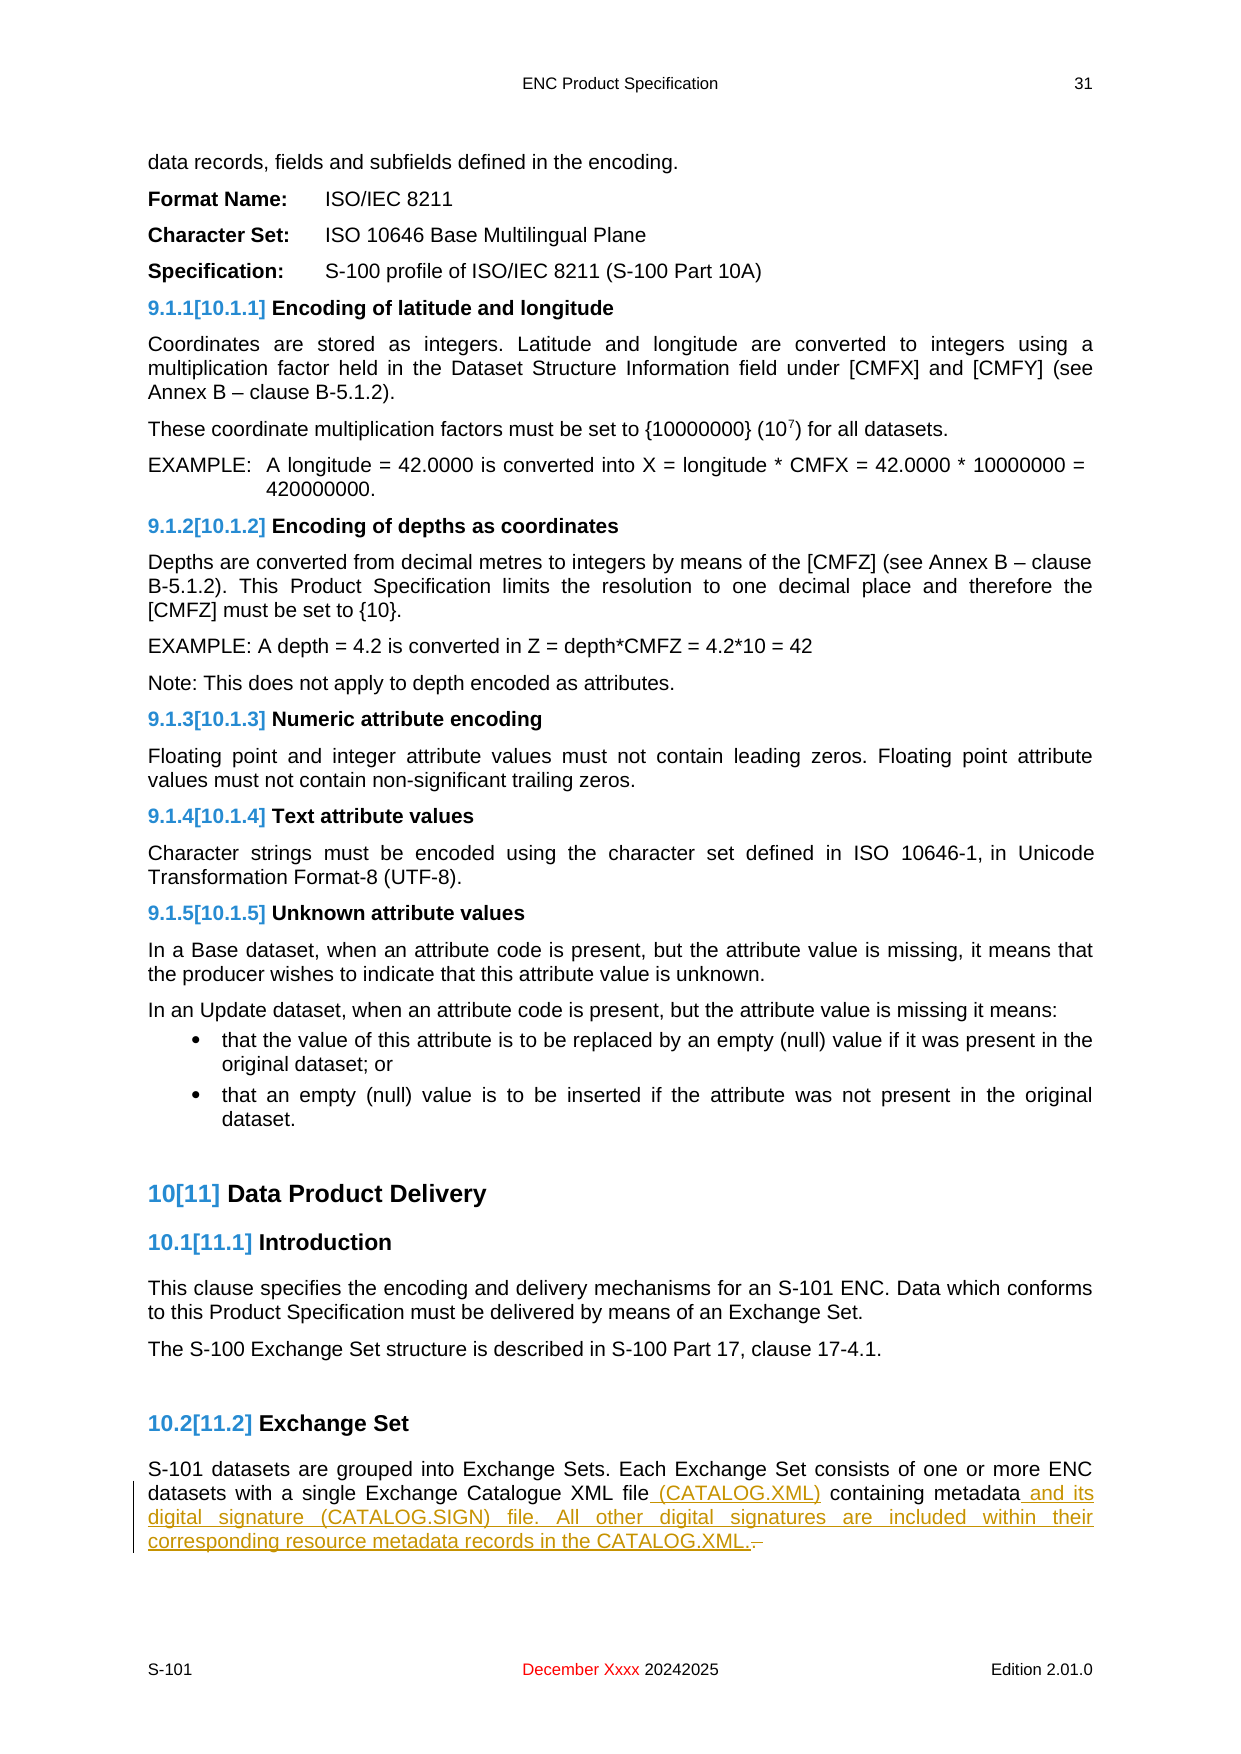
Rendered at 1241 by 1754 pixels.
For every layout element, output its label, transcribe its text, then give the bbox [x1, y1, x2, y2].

text S-101 datasets are grouped into Exchange Sets. Each Exchange Set consists of one or more ENC datasets with a single Exchange Catalogue XML file containing metadata [148, 1457, 1094, 1526]
text This clause specifies the encoding and delivery mechanisms for an S-101 ENC. Data which conforms to this Product Specification must be delivered by means of an Exchange Set. [148, 1276, 1094, 1324]
text The S-100 Exchange Set structure is described in S-100 Part 17, clause 17-4.1. [148, 1337, 1094, 1361]
text Character Set: ISO 10646 Base Multilingual Plane [148, 223, 1094, 247]
text Character strings must be encoded using the character set defined in ISO 10646-1, in Unicode Transformation Format-8 (UTF-8). [148, 841, 1094, 888]
text Format Name: ISO/IEC 8211 [148, 186, 1094, 210]
subtitle Unknown attribute values [148, 901, 1094, 925]
text In a Base dataset, when an attribute code is present, but the attribute value is missing, it means that the producer wishes to indicate that this attribute value is unknown. [148, 937, 1094, 985]
text that an empty (null) value is to be inserted if the attribute was not present in the original dataset. [192, 1082, 1094, 1130]
text EXAMPLE: A longitude = 42.0000 is converted into X = longitude * CMFX = 42.0000 * 10000000 = 420000000. [148, 453, 1094, 501]
subtitle Encoding of depths as coordinates [148, 513, 1094, 537]
text These coordinate multiplication factors must be set to {10000000} (107) for all datasets. [148, 417, 1094, 441]
text Specification: S-100 profile of ISO/IEC 8211 (S-100 Part 10A) [148, 259, 1094, 283]
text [148, 150, 1094, 174]
subtitle Encoding of latitude and longitude [148, 296, 1094, 320]
text EXAMPLE: A depth = 4.2 is converted in Z = depth*CMFZ = 4.2*10 = 42 [148, 634, 1094, 658]
text In an Update dataset, when an attribute code is present, but the attribute value is missing it means: [148, 998, 1094, 1022]
text Coordinates are stored as integers. Latitude and longitude are converted to integers using a multiplication factor held in the Dataset Structure Information field under [CMFX] and [CMFY] (see Annex B – clause B-5.1.2). [148, 332, 1094, 404]
subtitle Text attribute values [148, 804, 1094, 828]
text S-101 datasets are grouped into Exchange Sets. Each Exchange Set consists of one or more ENC datasets with a single Exchange Catalogue XML file containing metadata [148, 1527, 1094, 1552]
subtitle Numeric attribute encoding [148, 707, 1094, 731]
text that the value of this attribute is to be replaced by an empty (null) value if it was present in the original dataset; or [192, 1028, 1094, 1076]
text Depths are converted from decimal metres to integers by means of the [CMFZ] (see Annex B – clause B-5.1.2). This Product Specification limits the resolution to one decimal place and therefore the [CMFZ] must be set to {10}. [148, 550, 1094, 622]
subtitle Exchange Set [148, 1409, 1094, 1436]
subtitle Introduction [148, 1229, 1094, 1255]
text Floating point and integer attribute values must not contain leading zeros. Floating point attribute values must not contain non-significant trailing zeros. [148, 744, 1094, 792]
subtitle Data Product Delivery [148, 1179, 1094, 1208]
text Note: This does not apply to depth encoded as attributes. [148, 671, 1094, 695]
